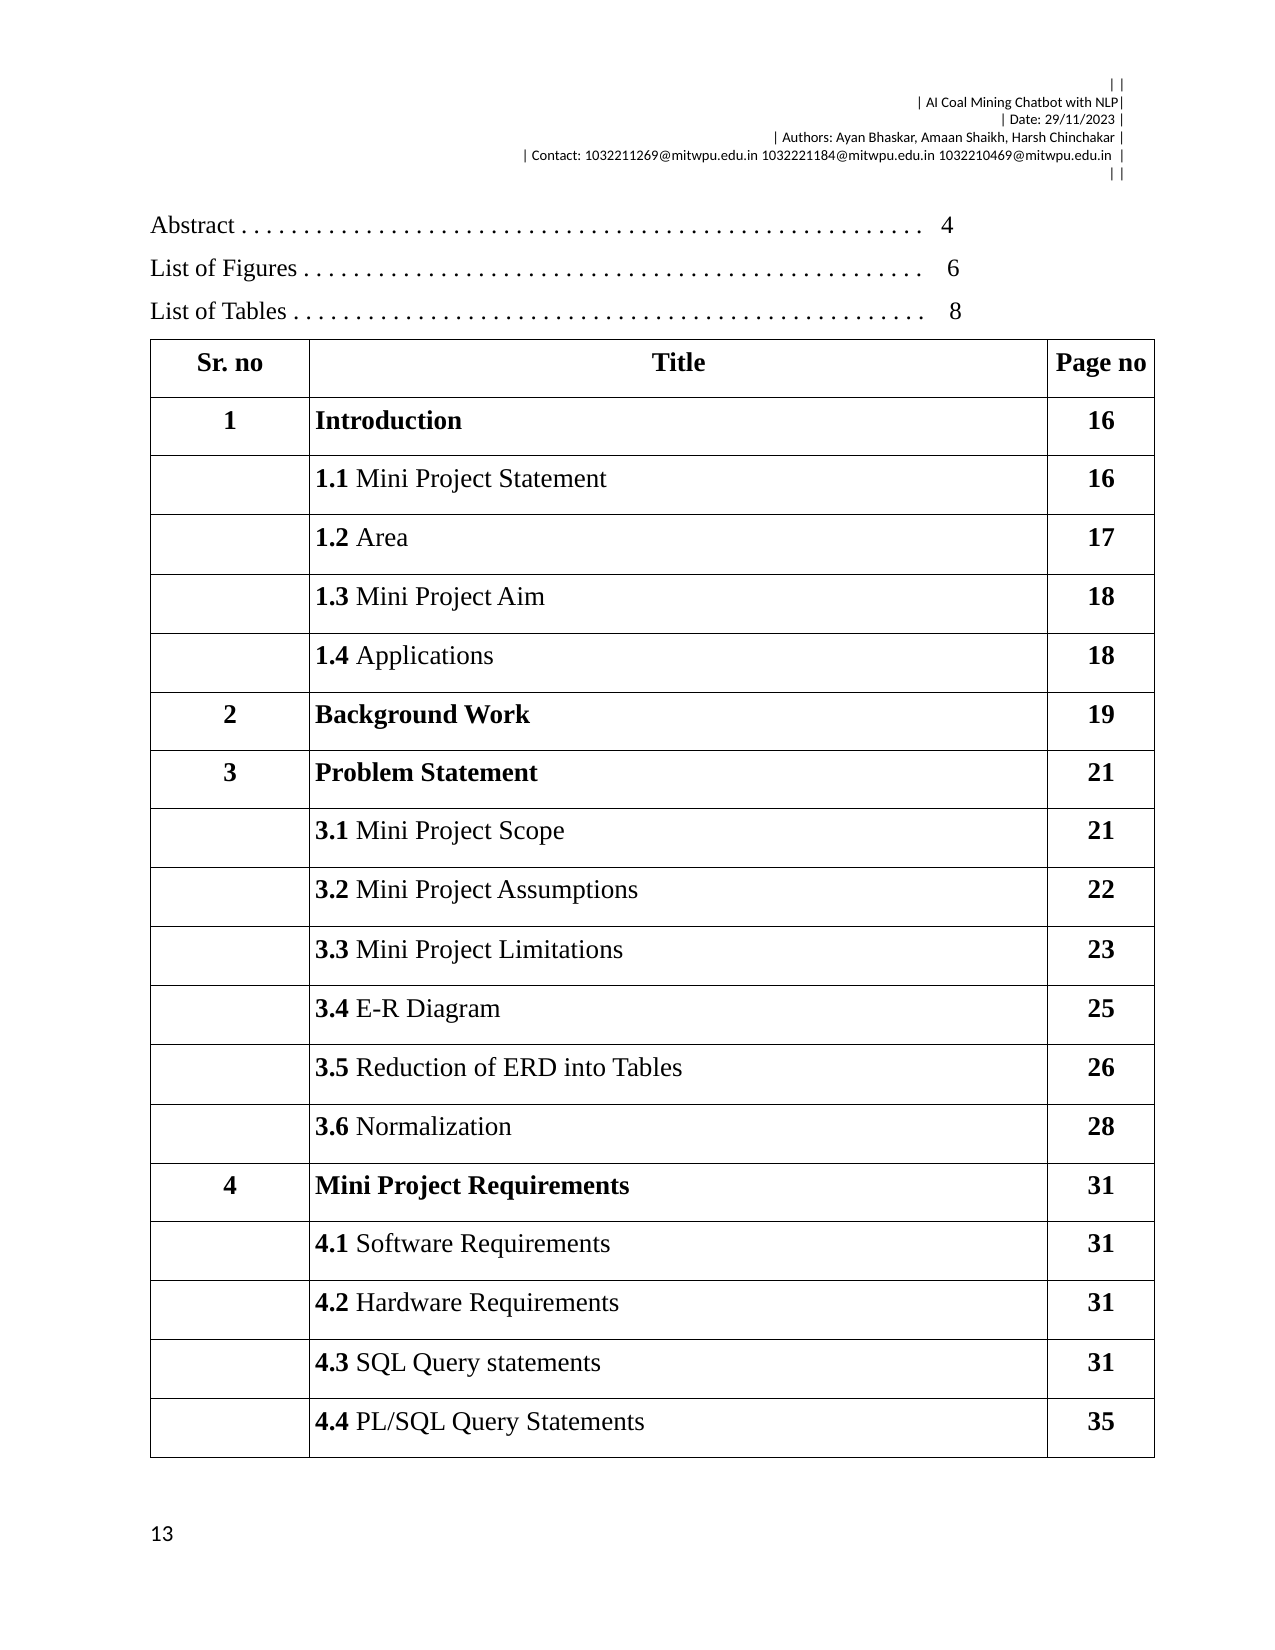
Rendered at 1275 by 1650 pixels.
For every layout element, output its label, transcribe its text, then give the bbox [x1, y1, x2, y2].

table_cell 31 [1048, 1281, 1154, 1339]
table_cell 25 [1048, 986, 1154, 1044]
table_cell 16 [1048, 456, 1154, 514]
table_cell 19 [1048, 693, 1154, 750]
table_cell [151, 1281, 309, 1339]
table_cell Background Work [310, 693, 1047, 750]
table_cell 28 [1048, 1105, 1154, 1163]
table_cell [151, 809, 309, 867]
table_cell [151, 1399, 309, 1457]
table_cell 31 [1048, 1340, 1154, 1398]
table_header Title [310, 340, 1047, 397]
table_cell 3.2 Mini Project Assumptions [310, 868, 1047, 926]
table_cell [151, 575, 309, 633]
table_cell [151, 634, 309, 692]
table_cell 17 [1048, 515, 1154, 573]
table_cell 31 [1048, 1164, 1154, 1221]
table_cell 3.5 Reduction of ERD into Tables [310, 1045, 1047, 1103]
table_cell 1.4 Applications [310, 634, 1047, 692]
table_cell 26 [1048, 1045, 1154, 1103]
table_cell [151, 515, 309, 573]
table_cell [151, 1340, 309, 1398]
table_cell 3 [151, 751, 309, 808]
table_cell 1 [151, 398, 309, 455]
table_cell 1.2 Area [310, 515, 1047, 573]
table_cell Mini Project Requirements [310, 1164, 1047, 1221]
table_cell 18 [1048, 634, 1154, 692]
table_cell [151, 1222, 309, 1280]
text List of Tables . . . . . . . . . . . . . . . . . . . . . . . . . . . . . . . . . . . . . . . . . . . . . . . . . . . 8 [150, 296, 1125, 325]
table_cell 1.1 Mini Project Statement [310, 456, 1047, 514]
table_cell 4 [151, 1164, 309, 1221]
table_header Page no [1048, 340, 1154, 397]
text List of Figures . . . . . . . . . . . . . . . . . . . . . . . . . . . . . . . . . . . . . . . . . . . . . . . . . . 6 [150, 253, 1125, 282]
table_cell 4.2 Hardware Requirements [310, 1281, 1047, 1339]
table_cell [151, 868, 309, 926]
text Abstract . . . . . . . . . . . . . . . . . . . . . . . . . . . . . . . . . . . . . . . . . . . . . . . . . . . . . . . 4 [150, 210, 1125, 239]
table_cell 21 [1048, 751, 1154, 808]
table_cell 21 [1048, 809, 1154, 867]
table_cell [151, 1045, 309, 1103]
table_cell 3.4 E-R Diagram [310, 986, 1047, 1044]
table_cell Introduction [310, 398, 1047, 455]
table_cell 4.3 SQL Query statements [310, 1340, 1047, 1398]
table_cell [151, 456, 309, 514]
table_cell [151, 927, 309, 985]
table_cell 16 [1048, 398, 1154, 455]
table_cell 18 [1048, 575, 1154, 633]
table_cell 3.1 Mini Project Scope [310, 809, 1047, 867]
table_cell [151, 986, 309, 1044]
table_cell 2 [151, 693, 309, 750]
table_cell [151, 1105, 309, 1163]
table_header Sr. no [151, 340, 309, 397]
table_cell Problem Statement [310, 751, 1047, 808]
table_cell 23 [1048, 927, 1154, 985]
table_cell 4.1 Software Requirements [310, 1222, 1047, 1280]
table_cell 35 [1048, 1399, 1154, 1457]
table_cell 31 [1048, 1222, 1154, 1280]
table_cell 4.4 PL/SQL Query Statements [310, 1399, 1047, 1457]
table_cell 1.3 Mini Project Aim [310, 575, 1047, 633]
table_cell 3.6 Normalization [310, 1105, 1047, 1163]
table_cell 3.3 Mini Project Limitations [310, 927, 1047, 985]
table_cell 22 [1048, 868, 1154, 926]
